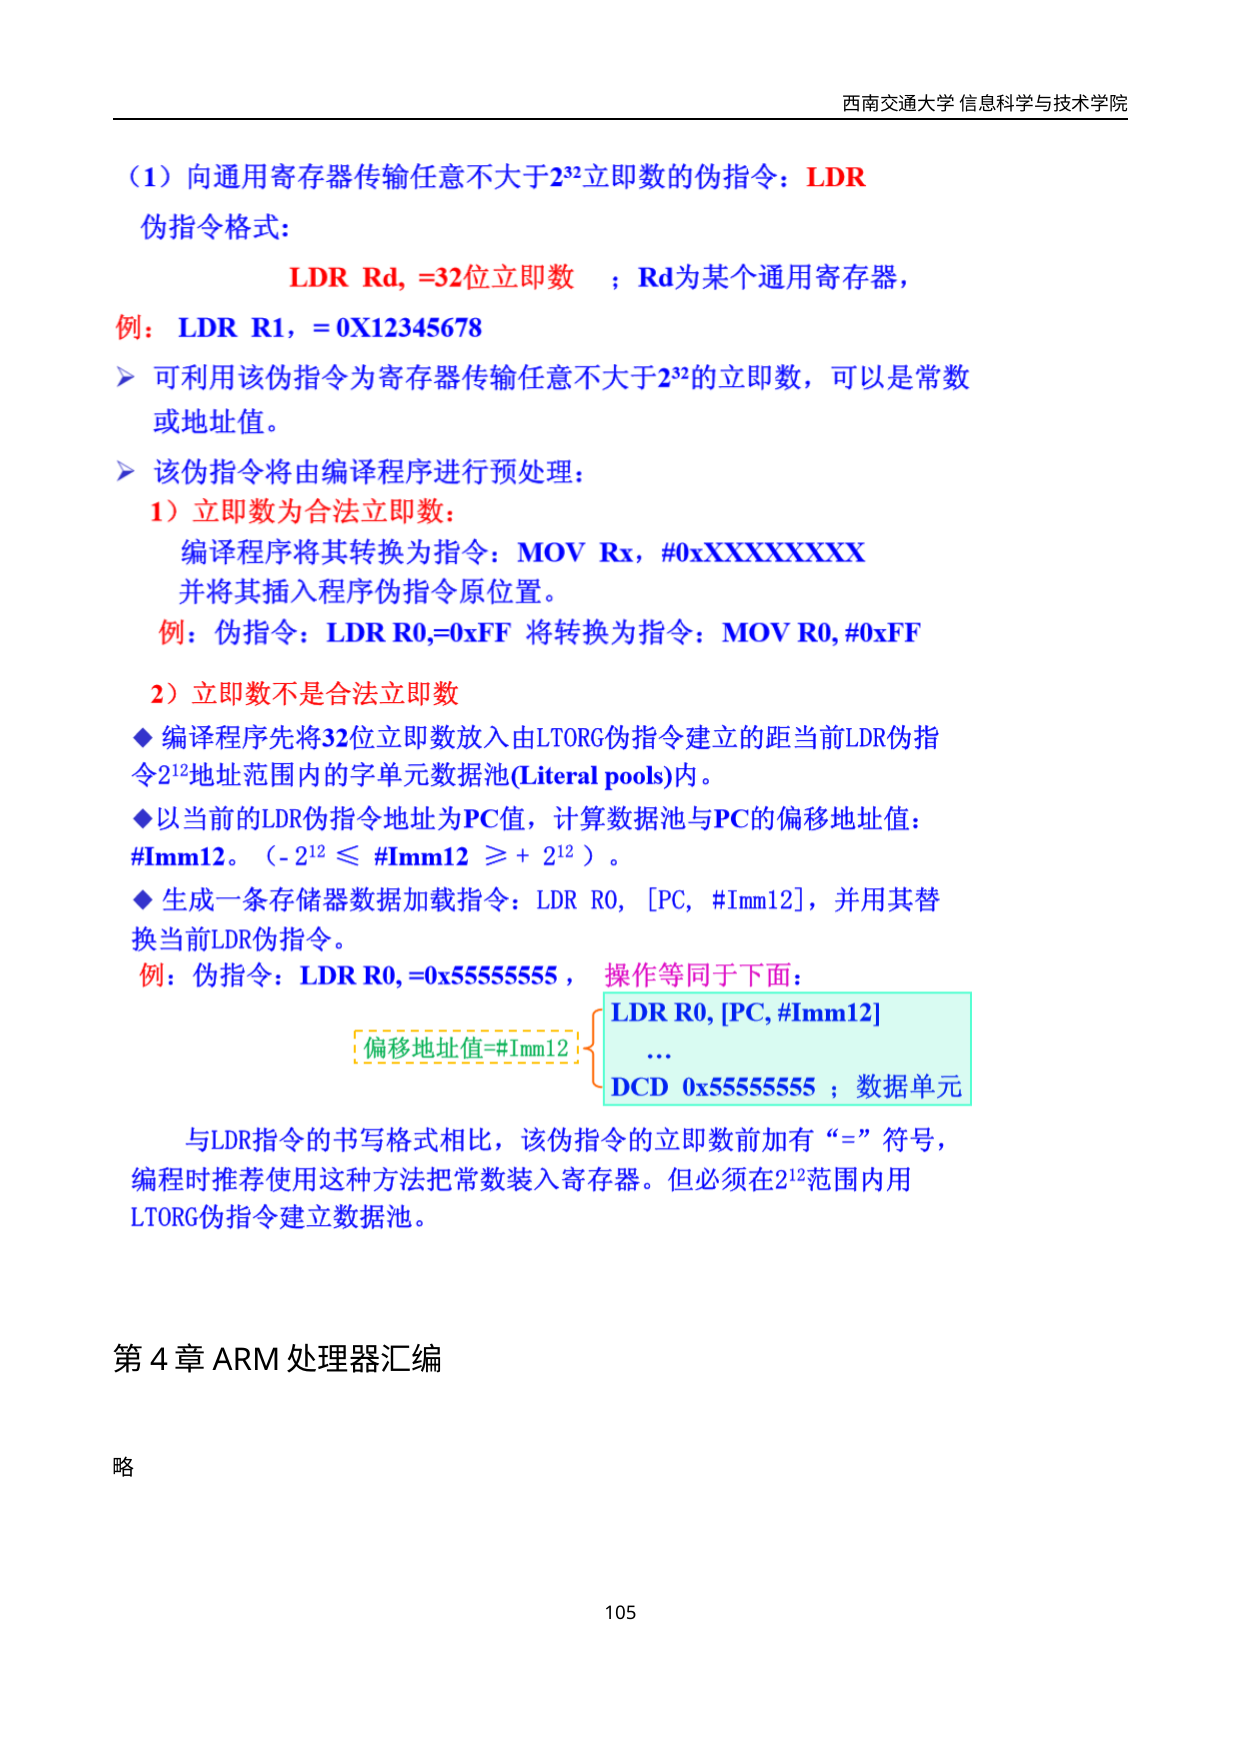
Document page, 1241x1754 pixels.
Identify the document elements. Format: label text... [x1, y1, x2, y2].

picture [112, 159, 978, 652]
text 略 [112, 1449, 1128, 1482]
subtitle 第4章 ARM处理器汇编 [112, 1324, 1128, 1389]
picture [112, 679, 978, 1239]
